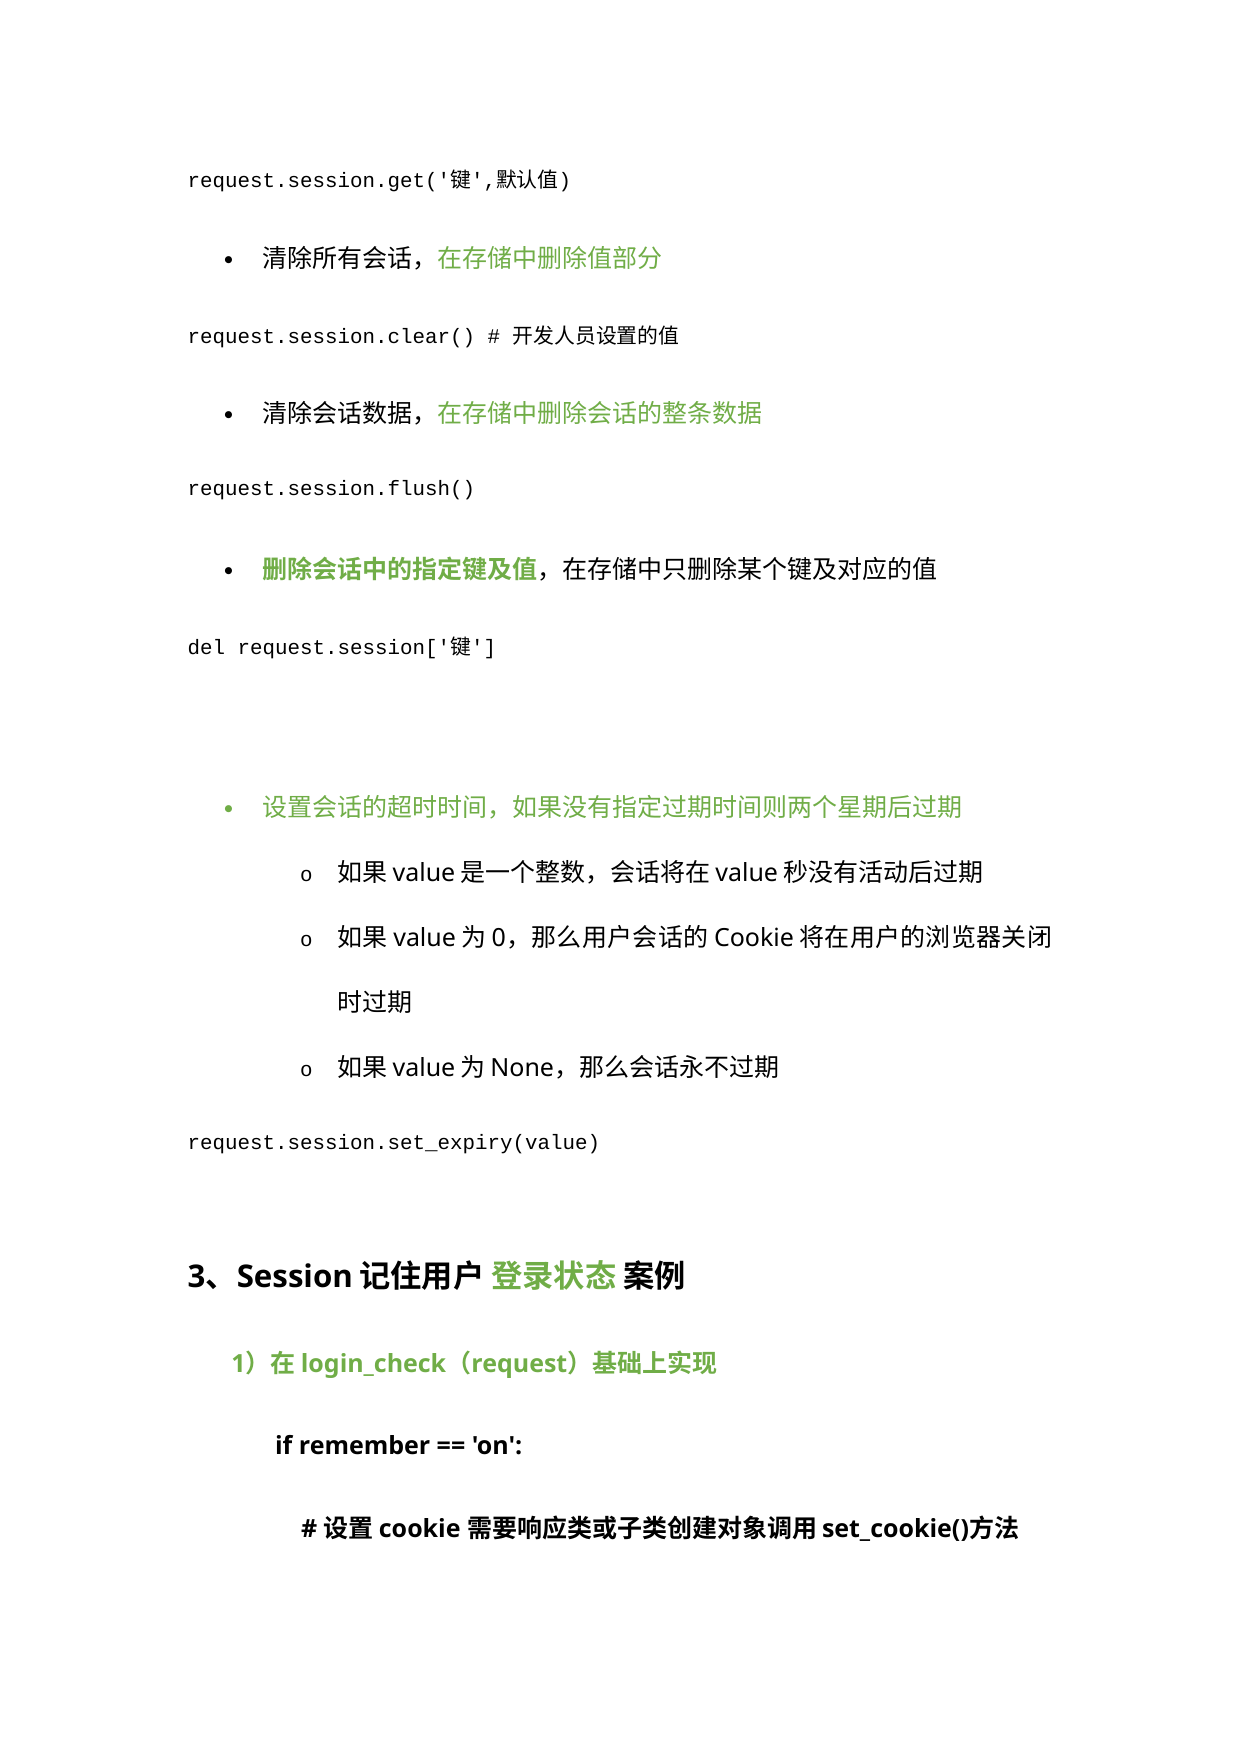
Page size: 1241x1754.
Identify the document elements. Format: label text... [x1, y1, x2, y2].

list # 设置cookie 需要响应类或子类创建对象调用set_cookie()方法 [231, 1494, 1053, 1559]
list 如果value为0，那么用户会话的Cookie将在用户的浏览器关闭时过期 [300, 903, 1053, 1033]
list 清除会话数据，在存储中删除会话的整条数据 [225, 379, 1053, 444]
list 如果value是一个整数，会话将在value秒没有活动后过期 [300, 838, 1053, 903]
list 设置会话的超时时间，如果没有指定过期时间则两个星期后过期 [225, 773, 1053, 838]
text request.session.clear() # 开发人员设置的值 [187, 318, 1053, 350]
list if remember == 'on': [231, 1413, 1053, 1478]
list 在login_check（request）基础上实现 [187, 1329, 1053, 1394]
text request.session.get('键',默认值) [187, 162, 1053, 194]
list 清除所有会话，在存储中删除值部分 [225, 224, 1053, 289]
text del request.session['键'] [187, 629, 1053, 662]
list 删除会话中的指定键及值，在存储中只删除某个键及对应的值 [225, 535, 1053, 600]
list Session记住用户 登录状态 案例 [187, 1242, 1053, 1307]
text request.session.flush() [187, 474, 1053, 506]
text request.session.set_expiry(value) [187, 1127, 1053, 1160]
list 如果value为None，那么会话永不过期 [300, 1033, 1053, 1098]
